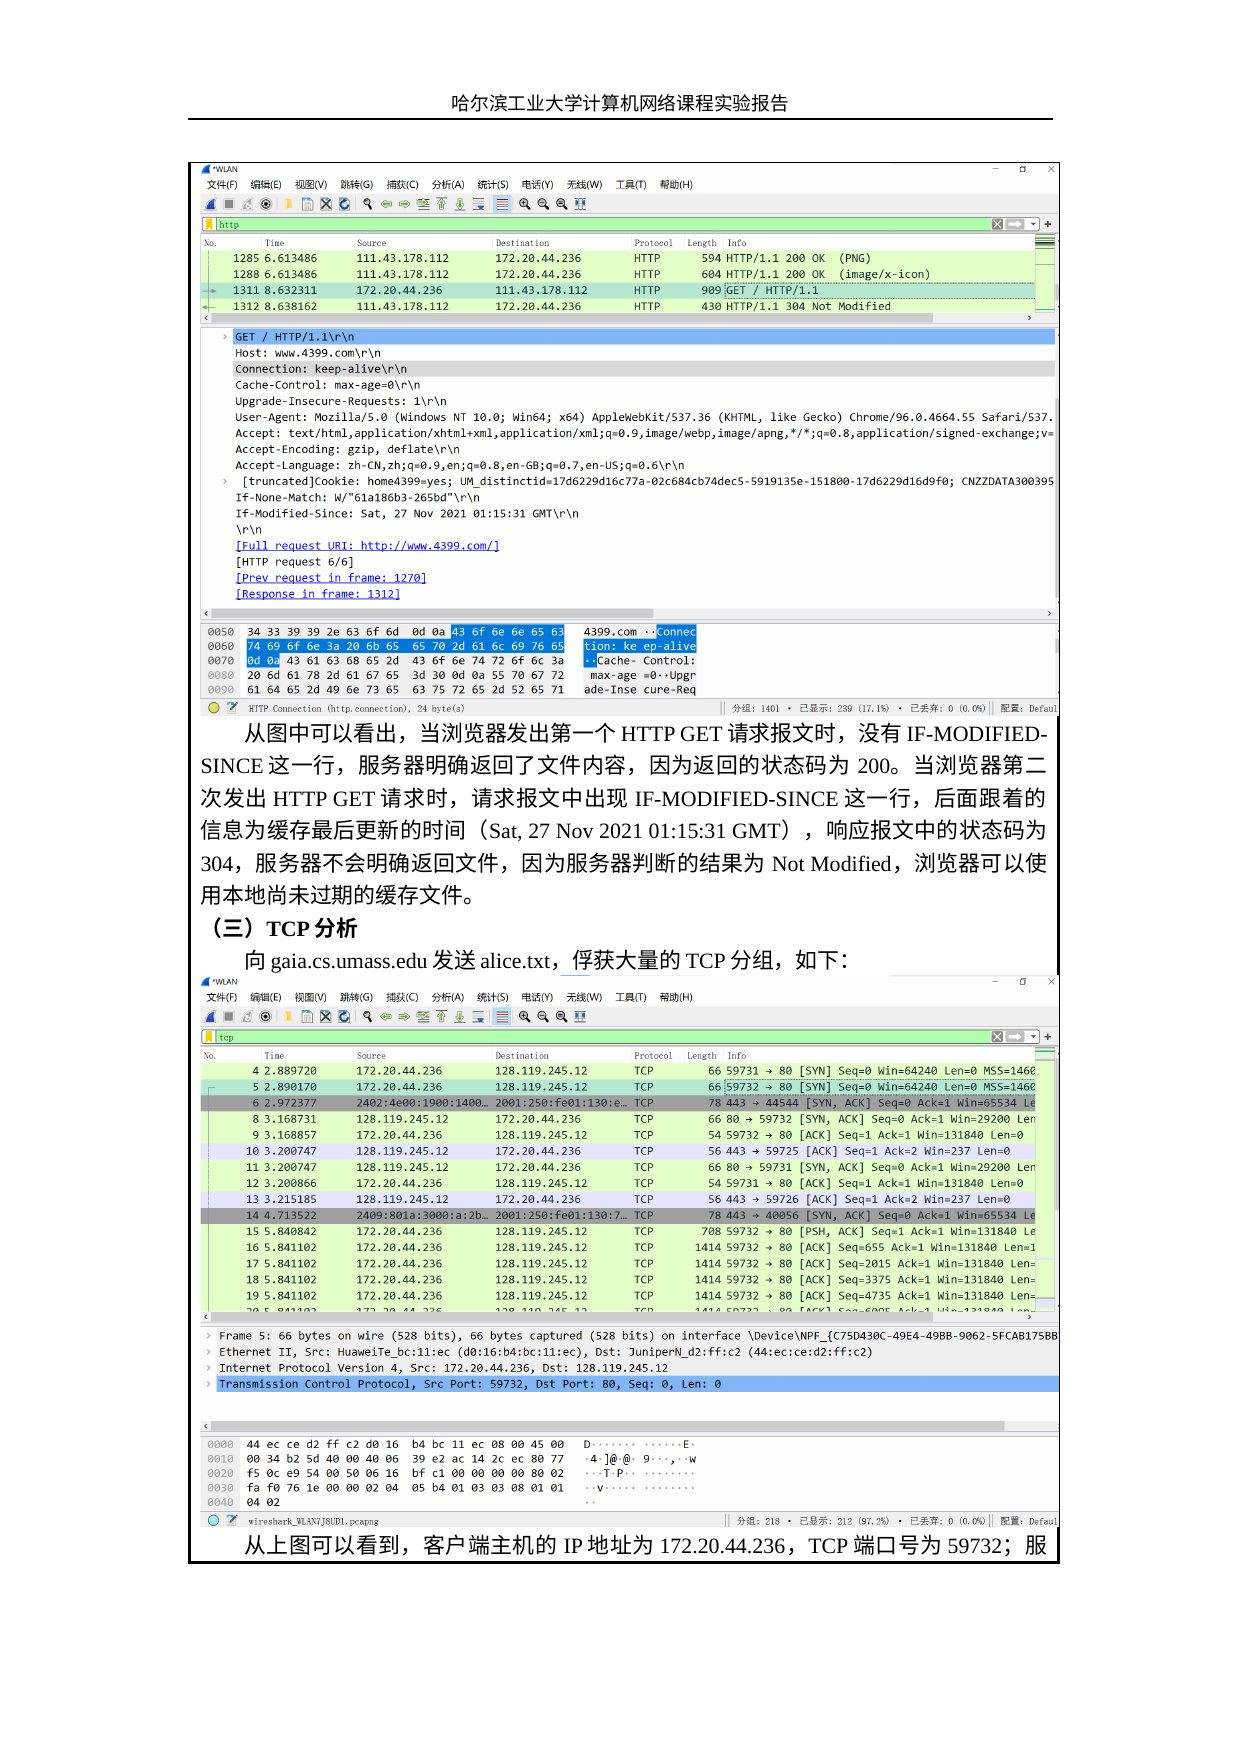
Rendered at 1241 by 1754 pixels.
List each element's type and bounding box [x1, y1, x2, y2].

table_cell [191, 163, 1057, 1561]
picture [200, 975, 1059, 1527]
picture [200, 163, 1059, 716]
